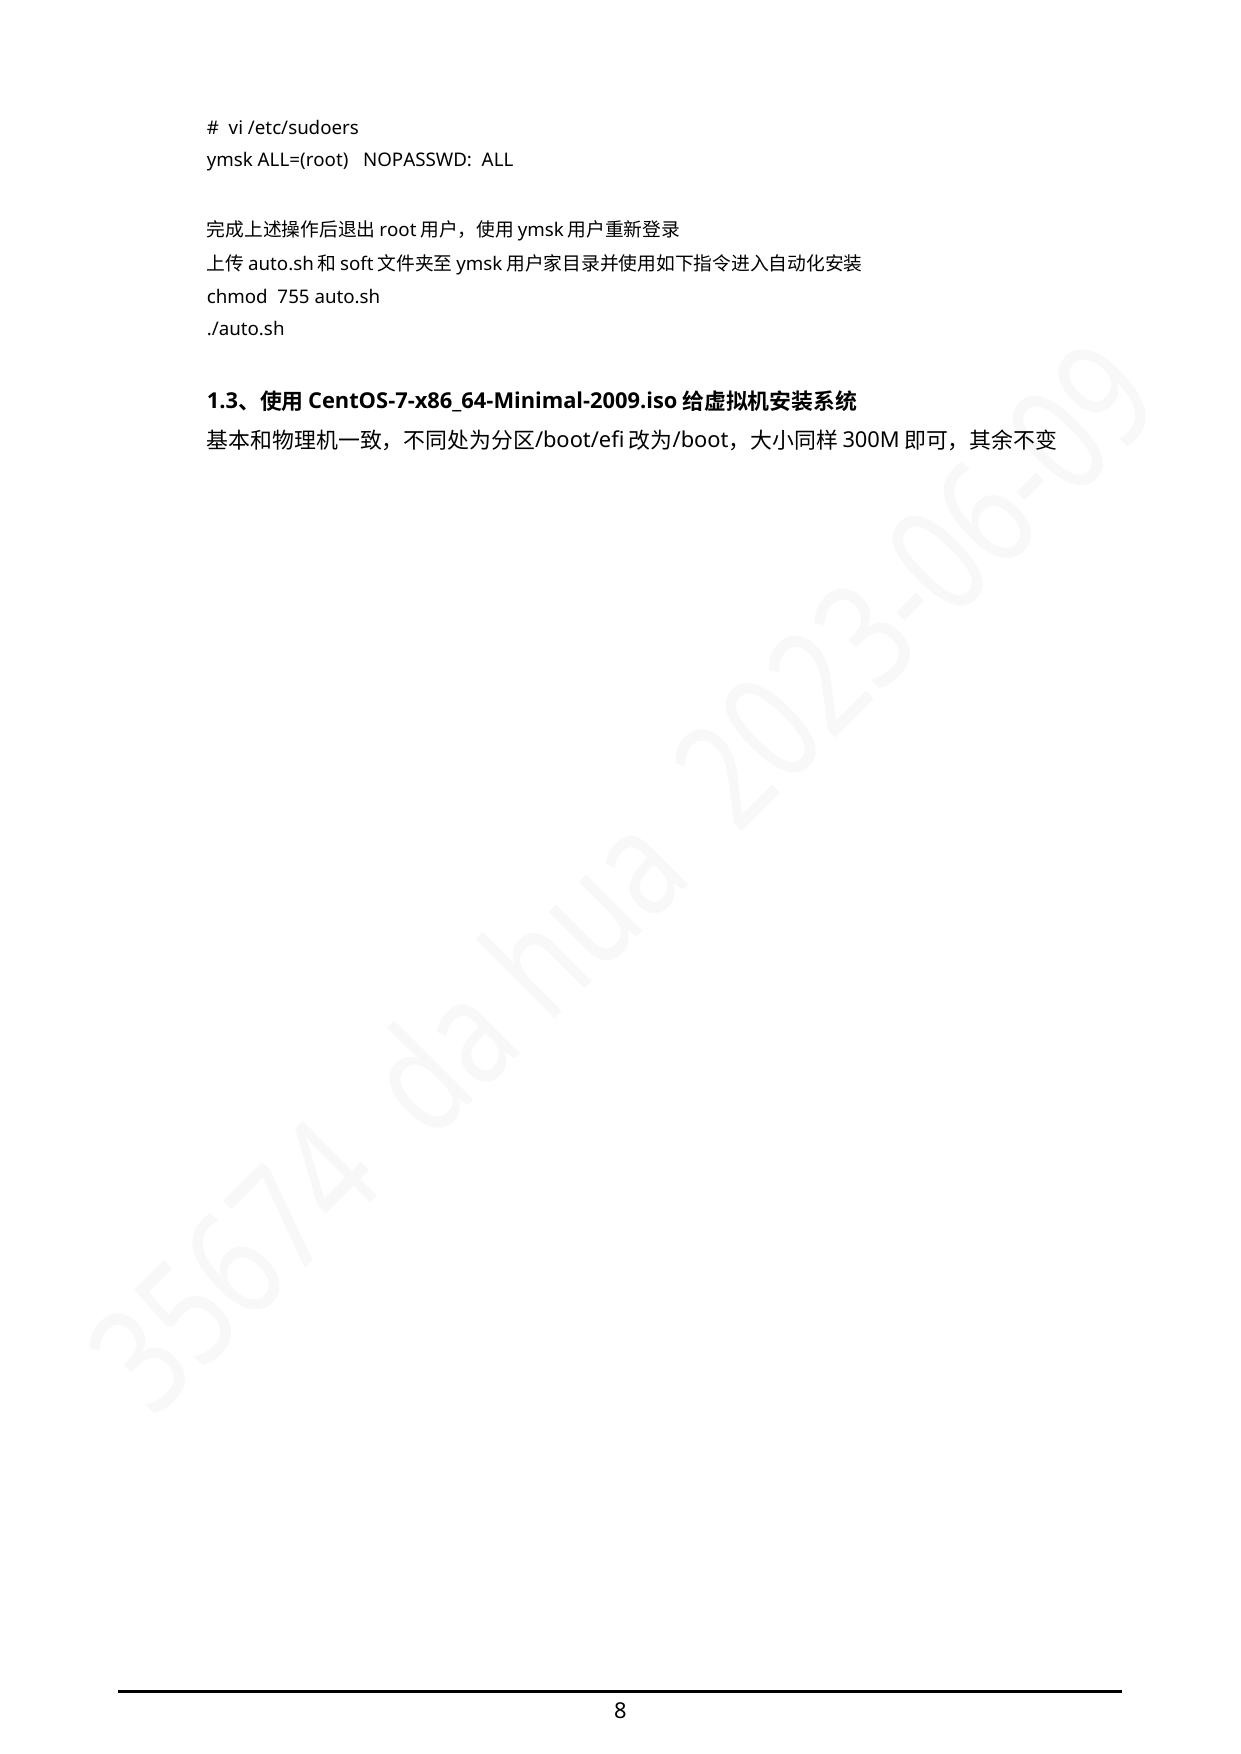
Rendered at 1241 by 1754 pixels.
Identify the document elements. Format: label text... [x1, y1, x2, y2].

text 1.3、使用CentOS-7-x86_64-Minimal-2009.iso给虚拟机安装系统 [207, 384, 1122, 416]
text 完成上述操作后退出root用户，使用ymsk用户重新登录 [207, 215, 1122, 242]
text # vi /etc/sudoers [207, 114, 1122, 139]
text 基本和物理机一致，不同处为分区/boot/efi改为/boot，大小同样300M即可，其余不变 [207, 423, 1122, 455]
text 上传auto.sh和soft文件夹至ymsk用户家目录并使用如下指令进入自动化安装 [207, 249, 1122, 276]
text ./auto.sh [207, 315, 1122, 340]
text ymsk ALL=(root) NOPASSWD: ALL [207, 146, 1122, 171]
text chmod 755 auto.sh [207, 283, 1122, 308]
